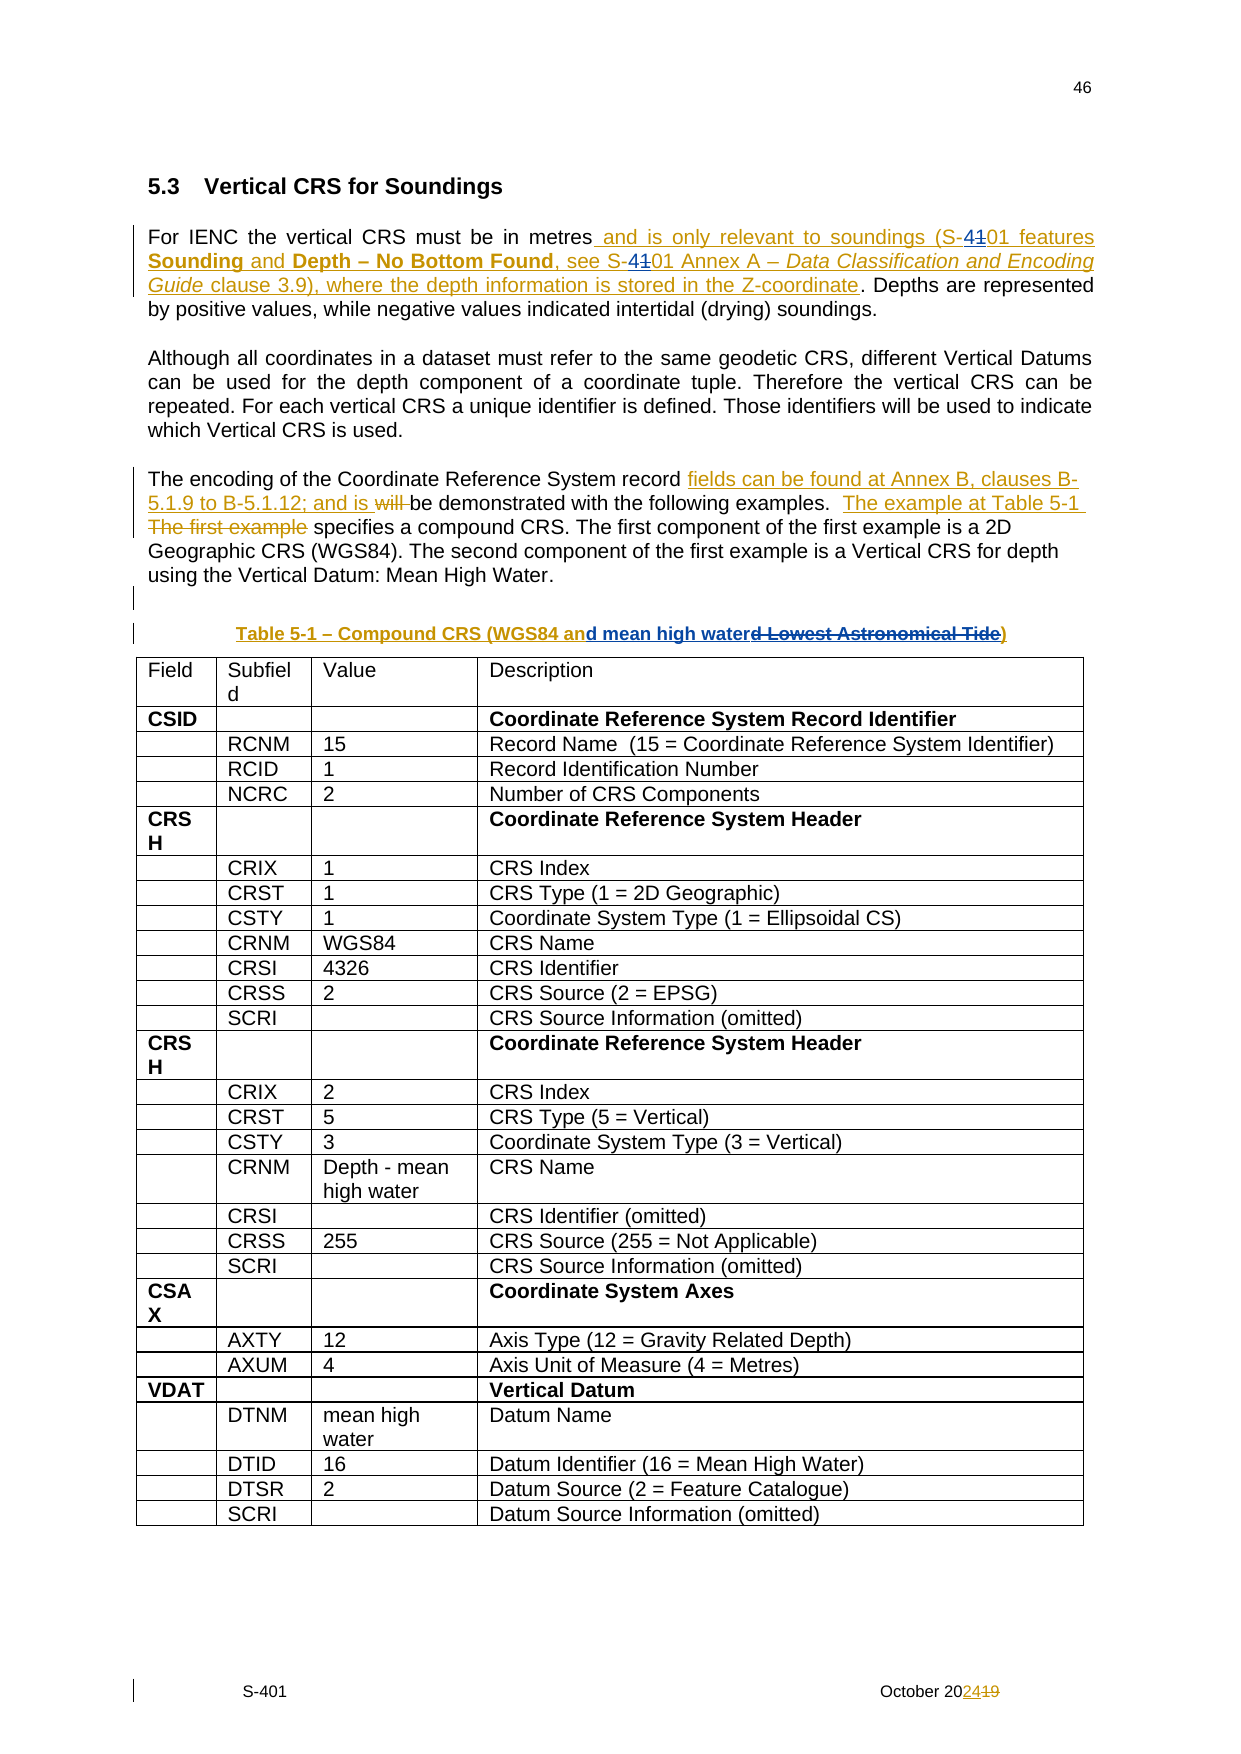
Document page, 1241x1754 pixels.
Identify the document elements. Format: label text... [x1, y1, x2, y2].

table_cell 2 [312, 1080, 477, 1103]
table_cell [217, 807, 311, 854]
table_cell 1 [312, 757, 477, 781]
text For IENC the vertical CRS must be in metres. Depths are represented by positive values, while negative values indicated intertidal (drying) soundings. [148, 225, 1094, 270]
table_cell [137, 732, 216, 756]
table_cell 4326 [312, 956, 477, 979]
table_cell mean high water [312, 1403, 477, 1450]
table_cell [312, 1204, 477, 1227]
table_cell SCRI [217, 1501, 311, 1525]
table_cell Datum Source Information (omitted) [478, 1501, 1083, 1525]
table_cell CRS Index [478, 1080, 1083, 1103]
table_cell RCID [217, 757, 311, 781]
table_cell [312, 1031, 477, 1078]
table_cell 2 [312, 782, 477, 806]
table_cell CRS Name [478, 931, 1083, 954]
table_cell 3 [312, 1130, 477, 1153]
subtitle Vertical CRS for Soundings [148, 174, 1094, 200]
table_cell DTNM [217, 1403, 311, 1450]
table_cell CSAX [137, 1279, 216, 1326]
table_cell [217, 1279, 311, 1326]
table_cell CRS Identifier [478, 956, 1083, 979]
table_cell [137, 881, 216, 904]
table_cell CRS Type (1 = 2D Geographic) [478, 881, 1083, 904]
table_cell [137, 1155, 216, 1202]
table_cell [137, 1451, 216, 1475]
table_cell CRST [217, 1105, 311, 1128]
table_cell SCRI [217, 1254, 311, 1277]
table_cell CRS Source Information (omitted) [478, 1006, 1083, 1029]
text Although all coordinates in a dataset must refer to the same geodetic CRS, different Vertical Datums can be used for the depth component of a coordinate tuple. Therefore the vertical CRS can be repeated. For each vertical CRS a unique identifier is defined. Those identifiers will be used to indicate which Vertical CRS is used. [148, 346, 1094, 442]
table_cell CRSI [217, 956, 311, 979]
table_cell [217, 1031, 311, 1078]
table_cell [312, 707, 477, 731]
table_cell [137, 906, 216, 929]
table_cell CRIX [217, 1080, 311, 1103]
table_cell Axis Unit of Measure (4 = Metres) [478, 1353, 1083, 1376]
table_header Value [312, 658, 477, 706]
table_cell Record Identification Number [478, 757, 1083, 781]
table_cell Vertical Datum [478, 1378, 1083, 1401]
table_cell Coordinate Reference System Record Identifier [478, 707, 1083, 731]
table_cell Datum Source (2 = Feature Catalogue) [478, 1476, 1083, 1500]
table_cell 16 [312, 1451, 477, 1475]
table_cell [217, 1378, 311, 1401]
table_cell CSID [137, 707, 216, 731]
table_cell CRS Index [478, 856, 1083, 879]
table_cell [137, 1254, 216, 1277]
table_cell CRIX [217, 856, 311, 879]
table_cell CRS Source (255 = Not Applicable) [478, 1229, 1083, 1252]
table_cell Coordinate System Axes [478, 1279, 1083, 1326]
table_cell 2 [312, 1476, 477, 1500]
table_cell Depth - mean high water [312, 1155, 477, 1202]
table_cell DTID [217, 1451, 311, 1475]
table_cell Coordinate Reference System Header [478, 1031, 1083, 1078]
table_cell [137, 1476, 216, 1500]
table_cell [137, 1353, 216, 1376]
table_cell [312, 807, 477, 854]
text For IENC the vertical CRS must be in metres. Depths are represented by positive values, while negative values indicated intertidal (drying) soundings. [148, 271, 1094, 321]
table_cell 2 [312, 981, 477, 1004]
table_cell CRS Source Information (omitted) [478, 1254, 1083, 1277]
table_cell [312, 1501, 477, 1525]
table_cell SCRI [217, 1006, 311, 1029]
table_cell VDAT [137, 1378, 216, 1401]
table_cell CRS Identifier (omitted) [478, 1204, 1083, 1227]
table_cell Coordinate System Type (3 = Vertical) [478, 1130, 1083, 1153]
table_cell Number of CRS Components [478, 782, 1083, 806]
table_header Field [137, 658, 216, 706]
table_cell CRST [217, 881, 311, 904]
table_cell 5 [312, 1105, 477, 1128]
table_cell [137, 757, 216, 781]
table_cell [137, 1403, 216, 1450]
table_cell AXTY [217, 1328, 311, 1351]
table_cell Datum Identifier (16 = Mean High Water) [478, 1451, 1083, 1475]
table_cell 4 [312, 1353, 477, 1376]
table_cell CRNM [217, 931, 311, 954]
table_cell [312, 1254, 477, 1277]
table_cell CRSH [137, 1031, 216, 1078]
table_cell NCRC [217, 782, 311, 806]
table_cell [137, 1229, 216, 1252]
table_cell [137, 981, 216, 1004]
table_cell 12 [312, 1328, 477, 1351]
table_cell CRS Source (2 = EPSG) [478, 981, 1083, 1004]
text The encoding of the Coordinate Reference System record be demonstrated with the following examples. specifies a compound CRS. The first component of the first example is a 2D Geographic CRS (WGS84). The second component of the first example is a Vertical CRS for depth using the Vertical Datum: Mean High Water. [148, 467, 1094, 586]
table_cell AXUM [217, 1353, 311, 1376]
table_cell Coordinate System Type (1 = Ellipsoidal CS) [478, 906, 1083, 929]
table_cell [137, 856, 216, 879]
table_cell [137, 1501, 216, 1525]
table_cell [137, 1130, 216, 1153]
table_cell 1 [312, 856, 477, 879]
table_cell [312, 1279, 477, 1326]
table_cell DTSR [217, 1476, 311, 1500]
table_cell [217, 707, 311, 731]
table_cell RCNM [217, 732, 311, 756]
table_cell 1 [312, 906, 477, 929]
table_header Subfield [217, 658, 311, 706]
table_cell CRSH [137, 807, 216, 854]
table_cell [137, 1105, 216, 1128]
table_cell Record Name (15 = Coordinate Reference System Identifier) [478, 732, 1083, 756]
table_cell CRS Name [478, 1155, 1083, 1202]
table_cell CSTY [217, 1130, 311, 1153]
table_cell Axis Type (12 = Gravity Related Depth) [478, 1328, 1083, 1351]
table_cell Coordinate Reference System Header [478, 807, 1083, 854]
table_cell WGS84 [312, 931, 477, 954]
table_cell CSTY [217, 906, 311, 929]
table_cell 1 [312, 881, 477, 904]
table_cell CRSI [217, 1204, 311, 1227]
table_cell CRSS [217, 1229, 311, 1252]
table_cell [137, 782, 216, 806]
table_cell [312, 1378, 477, 1401]
table_cell CRNM [217, 1155, 311, 1202]
table_cell 15 [312, 732, 477, 756]
table_cell [137, 931, 216, 954]
table_cell CRS Type (5 = Vertical) [478, 1105, 1083, 1128]
table_cell 255 [312, 1229, 477, 1252]
table_cell [137, 1328, 216, 1351]
table_cell [137, 956, 216, 979]
table_cell CRSS [217, 981, 311, 1004]
table_cell [137, 1080, 216, 1103]
table_header Description [478, 658, 1083, 706]
table_cell [137, 1006, 216, 1029]
table_cell [312, 1006, 477, 1029]
table_cell Datum Name [478, 1403, 1083, 1450]
table_cell [137, 1204, 216, 1227]
